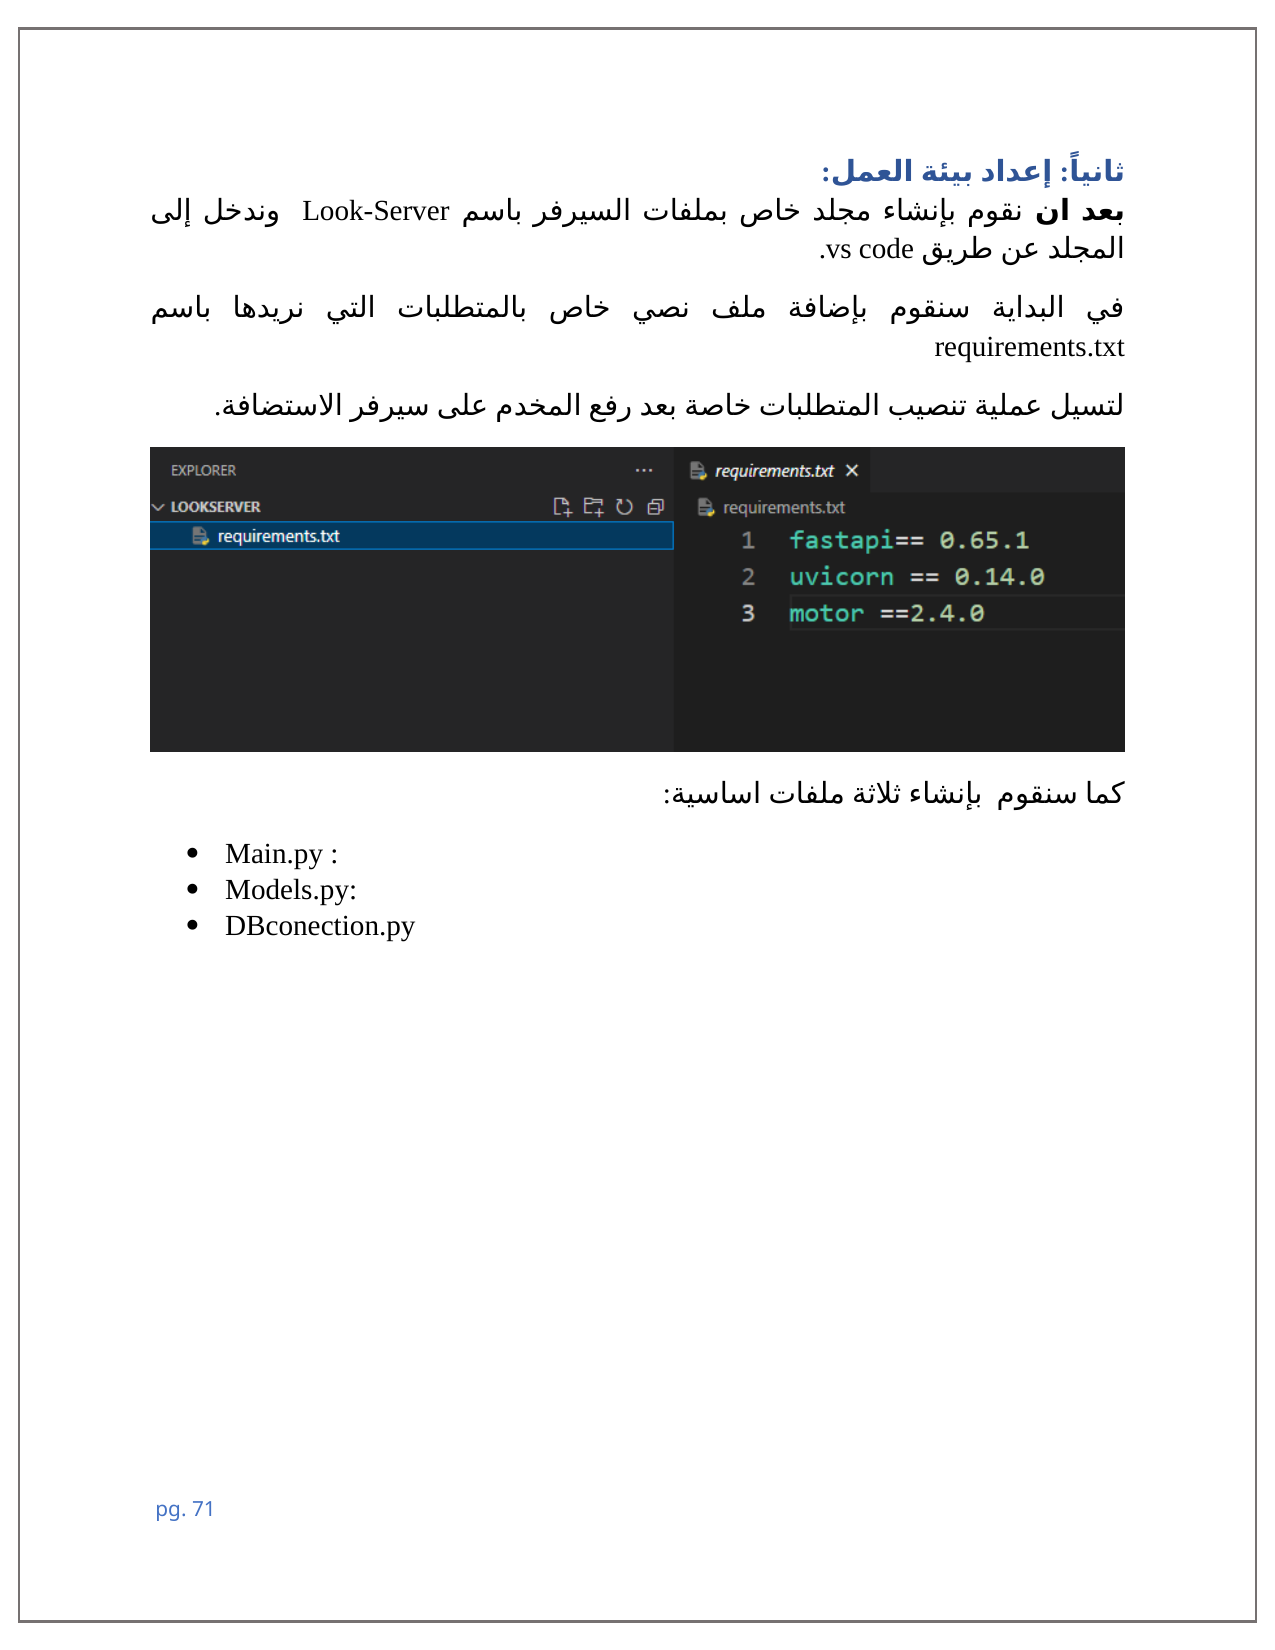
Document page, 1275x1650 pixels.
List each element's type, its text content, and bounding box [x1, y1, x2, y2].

subtitle ثانياً: إعداد بيئة العمل: [150, 154, 1125, 188]
list Models.py: [187, 872, 1125, 906]
text في البداية سنقوم بإضافة ملف نصي خاص بالمتطلبات التي نريدها باسم requirements.txt [150, 291, 1125, 363]
text بعد ان نقوم بإنشاء مجلد خاص بملفات السيرفر باسم Look-Server وندخل إلى المجلد عن طريق vs code. [150, 193, 1125, 265]
text لتسيل عملية تنصيب المتطلبات خاصة بعد رفع المخدم على سيرفر الاستضافة. [150, 388, 1125, 422]
text كما سنقوم بإنشاء ثلاثة ملفات اساسية: [150, 777, 1125, 810]
list DBconection.py [187, 908, 1125, 942]
list Main.py : [187, 836, 1125, 870]
